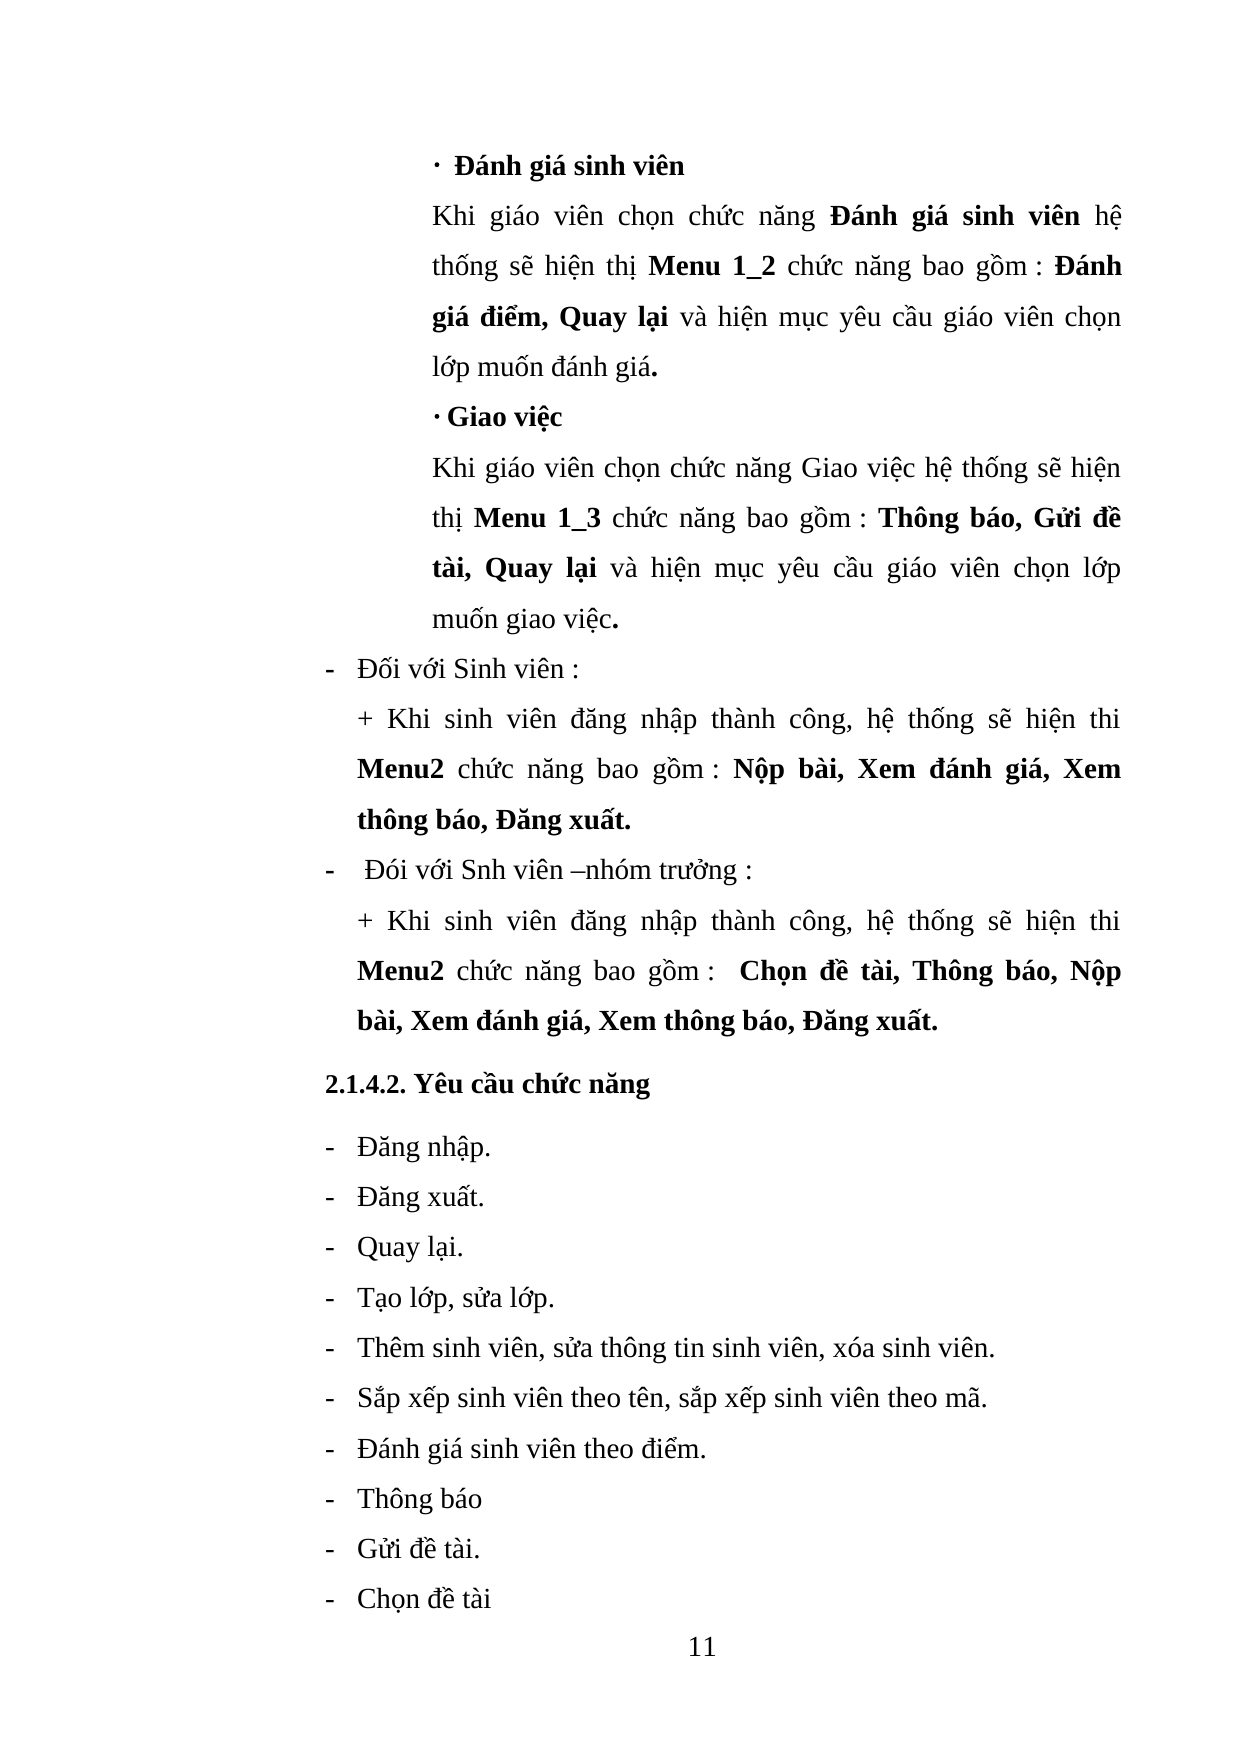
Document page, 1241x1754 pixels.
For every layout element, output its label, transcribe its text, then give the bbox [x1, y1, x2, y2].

list Đối với Sinh viên : [282, 651, 1122, 684]
list + Khi sinh viên đăng nhập thành công, hệ thống sẽ hiện thi Menu2 chức năng bao gồm : Nộp bài, Xem đánh giá, Xem thông báo, Đăng xuất. [357, 701, 1122, 836]
list Tạo lớp, sửa lớp. [325, 1280, 1122, 1313]
list Thêm sinh viên, sửa thông tin sinh viên, xóa sinh viên. [325, 1330, 1122, 1364]
subtitle Yêu cầu chức năng [325, 1066, 1122, 1099]
text Giao việc [432, 399, 1122, 433]
list Đánh giá sinh viên theo điểm. [325, 1431, 1122, 1464]
list + Khi sinh viên đăng nhập thành công, hệ thống sẽ hiện thi Menu2 chức năng bao gồm : Chọn đề tài, Thông báo, Nộp bài, Xem đánh giá, Xem thông báo, Đăng xuất. [357, 903, 1122, 1037]
list Sắp xếp sinh viên theo tên, sắp xếp sinh viên theo mã. [325, 1380, 1122, 1414]
list Thông báo [325, 1481, 1122, 1514]
list Đăng nhập. [325, 1129, 1122, 1162]
text Khi giáo viên chọn chức năng Đánh giá sinh viên hệ thống sẽ hiện thị Menu 1_2 chức năng bao gồm : Đánh giá điểm, Quay lại và hiện mục yêu cầu giáo viên chọn lớp muốn đánh giá. [432, 198, 1122, 383]
list Đói với Snh viên –nhóm trưởng : [282, 852, 1122, 886]
list Chọn đề tài [325, 1582, 1122, 1615]
list Quay lại. [325, 1229, 1122, 1263]
list Đánh giá sinh viên [357, 148, 1122, 181]
list Đăng xuất. [325, 1179, 1122, 1213]
list Gửi đề tài. [325, 1531, 1122, 1565]
text Khi giáo viên chọn chức năng Giao việc hệ thống sẽ hiện thị Menu 1_3 chức năng bao gồm : Thông báo, Gửi đề tài, Quay lại và hiện mục yêu cầu giáo viên chọn lớp muốn giao việc. [432, 450, 1122, 634]
